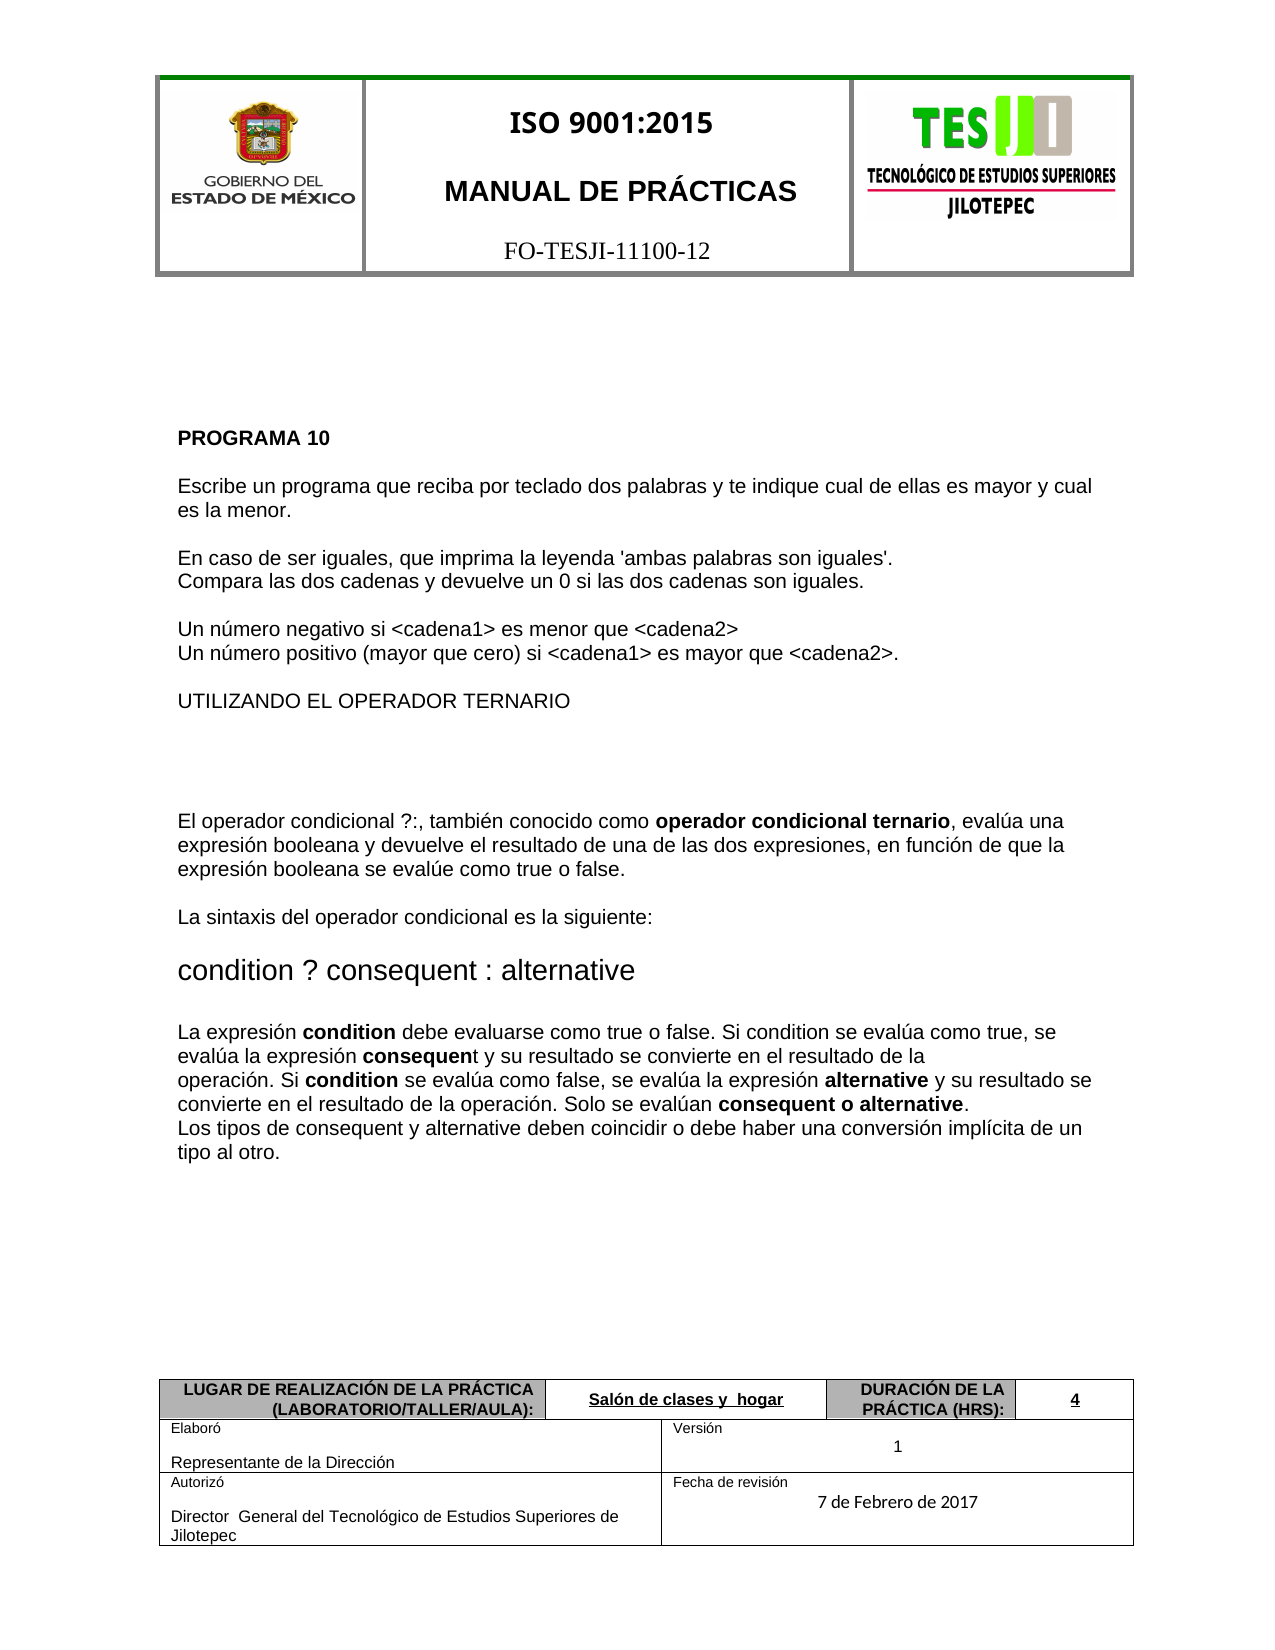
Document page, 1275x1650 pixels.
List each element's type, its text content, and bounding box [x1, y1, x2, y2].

text Un número positivo (mayor que cero) si <cadena1> es mayor que <cadena2>. [177, 641, 1098, 665]
text condition ? consequent : alternative [177, 953, 1098, 986]
text UTILIZANDO EL OPERADOR TERNARIO [177, 689, 1098, 713]
text El operador condicional ?:, también conocido como operador condicional ternario, evalúa una expresión booleana y devuelve el resultado de una de las dos expresiones, en función de que la expresión booleana se evalúe como true o false. [177, 809, 1098, 881]
text Compara las dos cadenas y devuelve un 0 si las dos cadenas son iguales. [177, 569, 1098, 593]
text La expresión condition debe evaluarse como true o false. Si condition se evalúa como true, se evalúa la expresión consequent y su resultado se convierte en el resultado de la operación. Si condition se evalúa como false, se evalúa la expresión alternative y su resultado se convierte en el resultado de la operación. Solo se evalúan consequent o alternative. [177, 1020, 1098, 1116]
text En caso de ser iguales, que imprima la leyenda 'ambas palabras son iguales'. [177, 545, 1098, 569]
text La sintaxis del operador condicional es la siguiente: [177, 905, 1098, 929]
text Escribe un programa que reciba por teclado dos palabras y te indique cual de ellas es mayor y cual es la menor. [177, 473, 1098, 521]
text PROGRAMA 10 [177, 426, 1098, 449]
picture [160, 92, 359, 213]
text Un número negativo si <cadena1> es menor que <cadena2> [177, 617, 1098, 641]
picture [865, 92, 1118, 220]
text Los tipos de consequent y alternative deben coincidir o debe haber una conversión implícita de un tipo al otro. [177, 1116, 1098, 1163]
